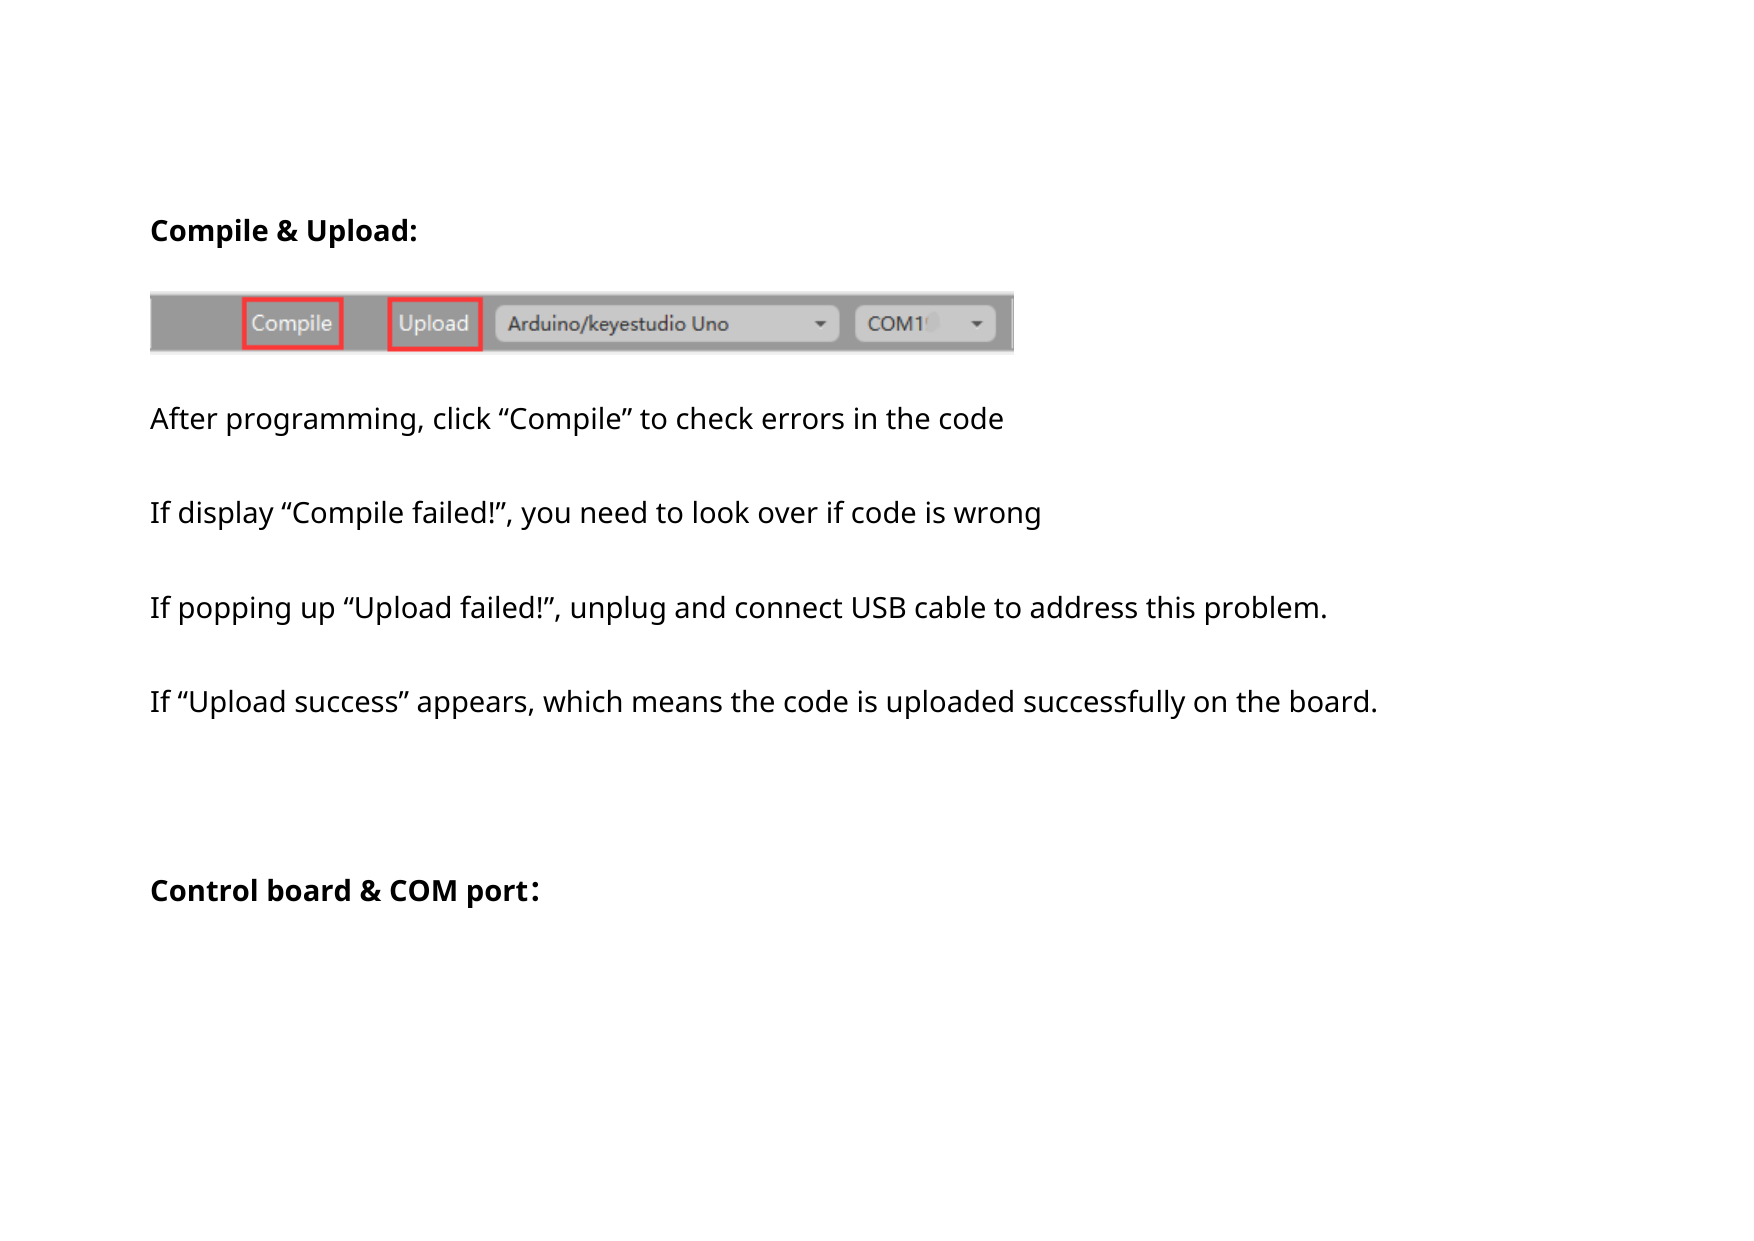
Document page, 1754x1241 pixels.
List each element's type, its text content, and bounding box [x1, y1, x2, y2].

picture [150, 291, 1014, 355]
text Compile & Upload: [150, 198, 1604, 263]
text After programming, click “Compile” to check errors in the code [150, 386, 1604, 451]
text If popping up “Upload failed!”, unplug and connect USB cable to address this problem. [150, 574, 1604, 639]
text If display “Compile failed!”, you need to look over if code is wrong [150, 480, 1604, 545]
text Control board & COM port： [150, 857, 1604, 922]
text If “Upload success” appears, which means the code is uploaded successfully on the board. [150, 668, 1604, 733]
